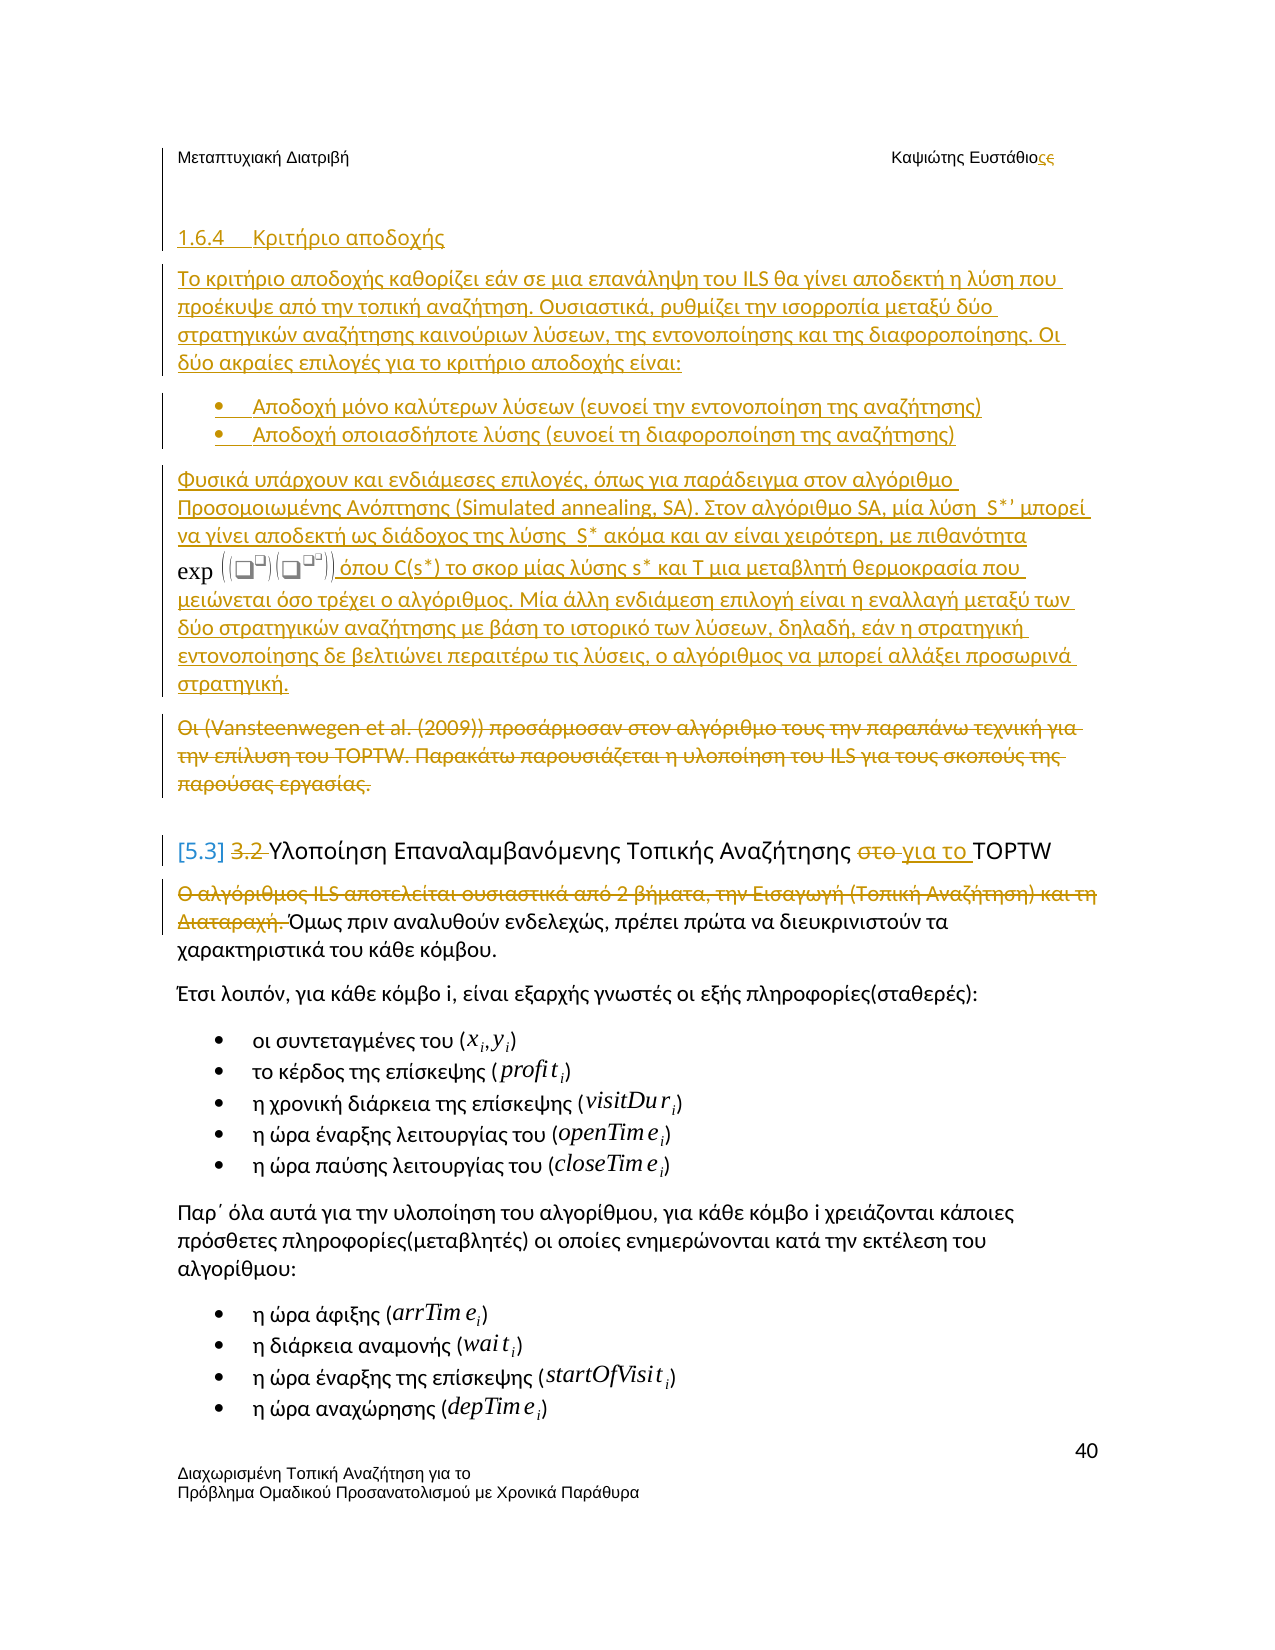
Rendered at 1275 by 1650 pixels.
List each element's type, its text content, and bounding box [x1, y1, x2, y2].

text Παρ΄ όλα αυτά για την υλοποίηση του αλγορίθμου, για κάθε κόμβο i χρειάζονται κάποιες πρόσθετες πληροφορίες(μεταβλητές) οι οποίες ενημερώνονται κατά την εκτέλεση του αλγορίθμου: [177, 1198, 1098, 1282]
list οι συντεταγμένες του (,) [215, 1024, 1098, 1056]
list η ώρα αναχώρησης () [215, 1392, 1098, 1424]
list η ώρα άφιξης () [215, 1298, 1098, 1330]
text Έτσι λοιπόν, για κάθε κόμβο i, είναι εξαρχής γνωστές οι εξής πληροφορίες(σταθερές): [177, 979, 1098, 1008]
list η ώρα έναρξης της επίσκεψης () [215, 1361, 1098, 1392]
text Όμως πριν αναλυθούν ενδελεχώς, πρέπει πρώτα να διευκρινιστούν τα χαρακτηριστικά του κάθε κόμβου. [177, 879, 1098, 963]
list το κέρδος της επίσκεψης () [215, 1056, 1098, 1087]
subtitle Υλοποίηση Επαναλαμβανόμενης Τοπικής Αναζήτησης TOPTW [177, 835, 1098, 866]
list η ώρα παύσης λειτουργίας του () [215, 1150, 1098, 1181]
list η χρονική διάρκεια της επίσκεψης () [215, 1087, 1098, 1118]
list η ώρα έναρξης λειτουργίας του () [215, 1118, 1098, 1150]
list η διάρκεια αναμονής () [215, 1330, 1098, 1361]
